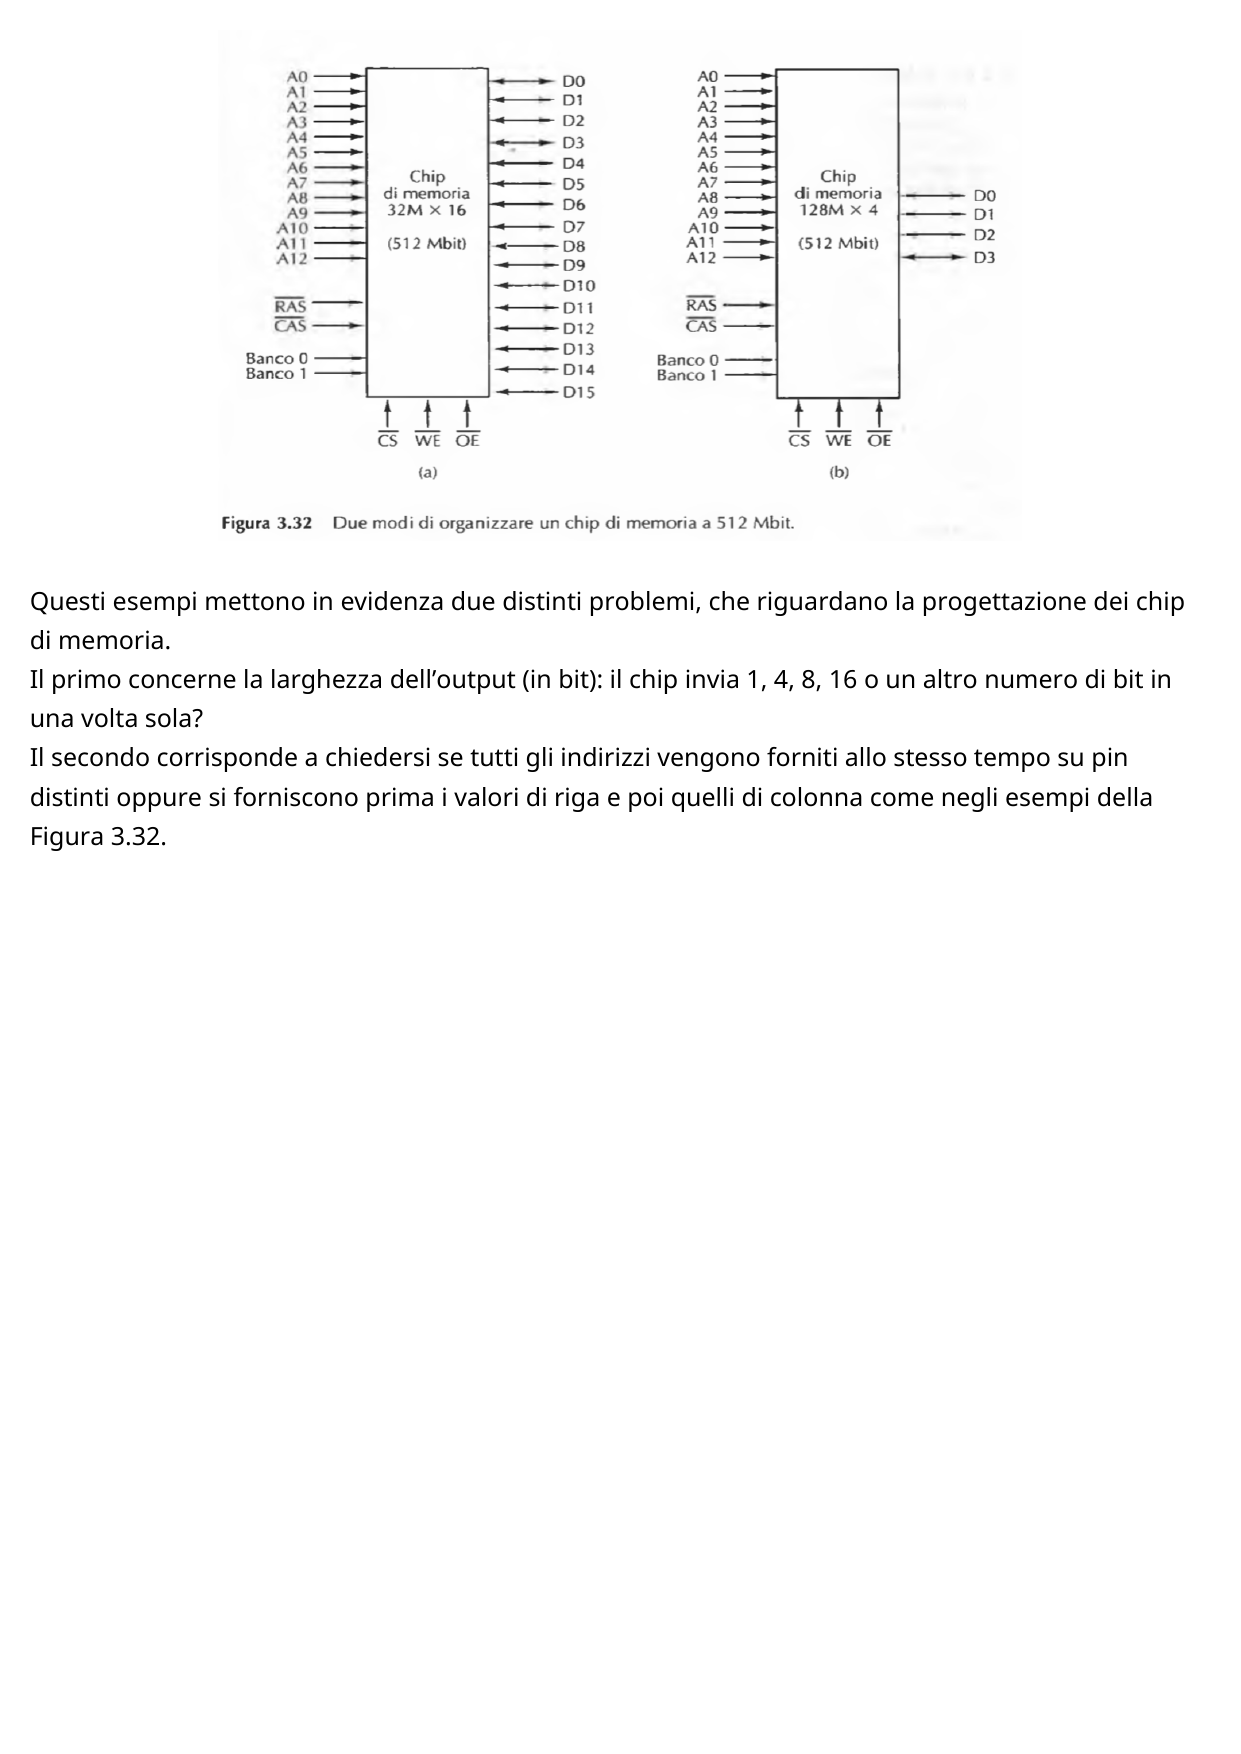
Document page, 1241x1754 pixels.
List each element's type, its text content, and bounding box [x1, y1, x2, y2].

text Questi esempi mettono in evidenza due distinti problemi, che riguardano la progettazione dei chip di memoria. [29, 583, 1210, 657]
text Il primo concerne la larghezza dell’output (in bit): il chip invia 1, 4, 8, 16 o un altro numero di bit in una volta sola? [29, 662, 1210, 735]
picture [218, 30, 1022, 541]
text Il secondo corrisponde a chiedersi se tutti gli indirizzi vengono forniti allo stesso tempo su pin distinti oppure si forniscono prima i valori di riga e poi quelli di colonna come negli esempi della Figura 3.32. [29, 740, 1210, 852]
